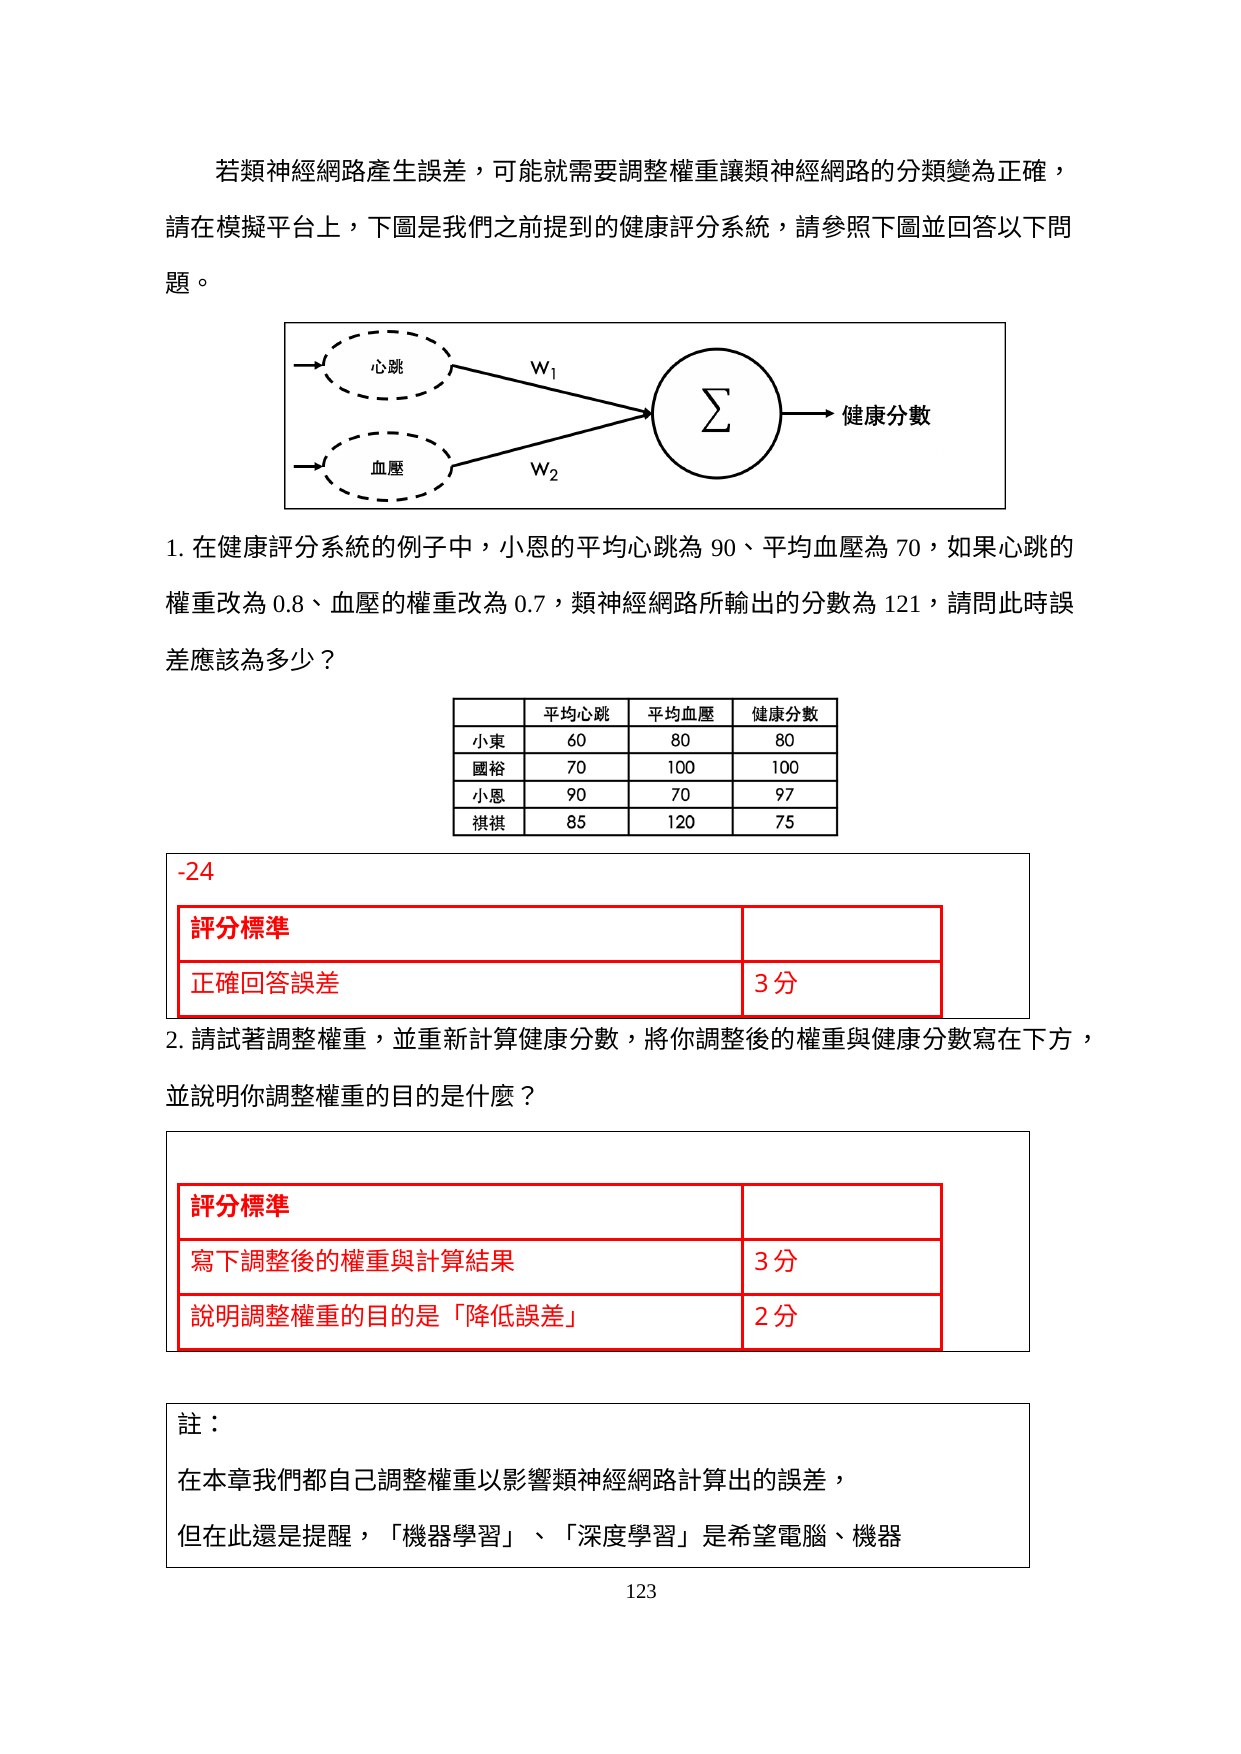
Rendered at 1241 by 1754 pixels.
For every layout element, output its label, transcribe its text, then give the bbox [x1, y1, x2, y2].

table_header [167, 1404, 1029, 1567]
table_header -24 [167, 854, 1029, 1018]
text 1. 在健康評分系統的例子中，小恩的平均心跳為90、平均血壓為70，如果心跳的權重改為0.8、血壓的權重改為0.7，類神經網路所輸出的分數為121，請問此時誤差應該為多少？ [165, 527, 1075, 677]
text 2. 請試著調整權重，並重新計算健康分數，將你調整後的權重與健康分數寫在下方，並說明你調整權重的目的是什麼？ [165, 1019, 1075, 1113]
text 若類神經網路產生誤差，可能就需要調整權重讓類神經網路的分類變為正確，請在模擬平台上，下圖是我們之前提到的健康評分系統，請參照下圖並回答以下問題。 [165, 151, 1075, 301]
table_header [167, 1132, 1029, 1351]
picture [281, 318, 1010, 513]
picture [450, 695, 840, 839]
